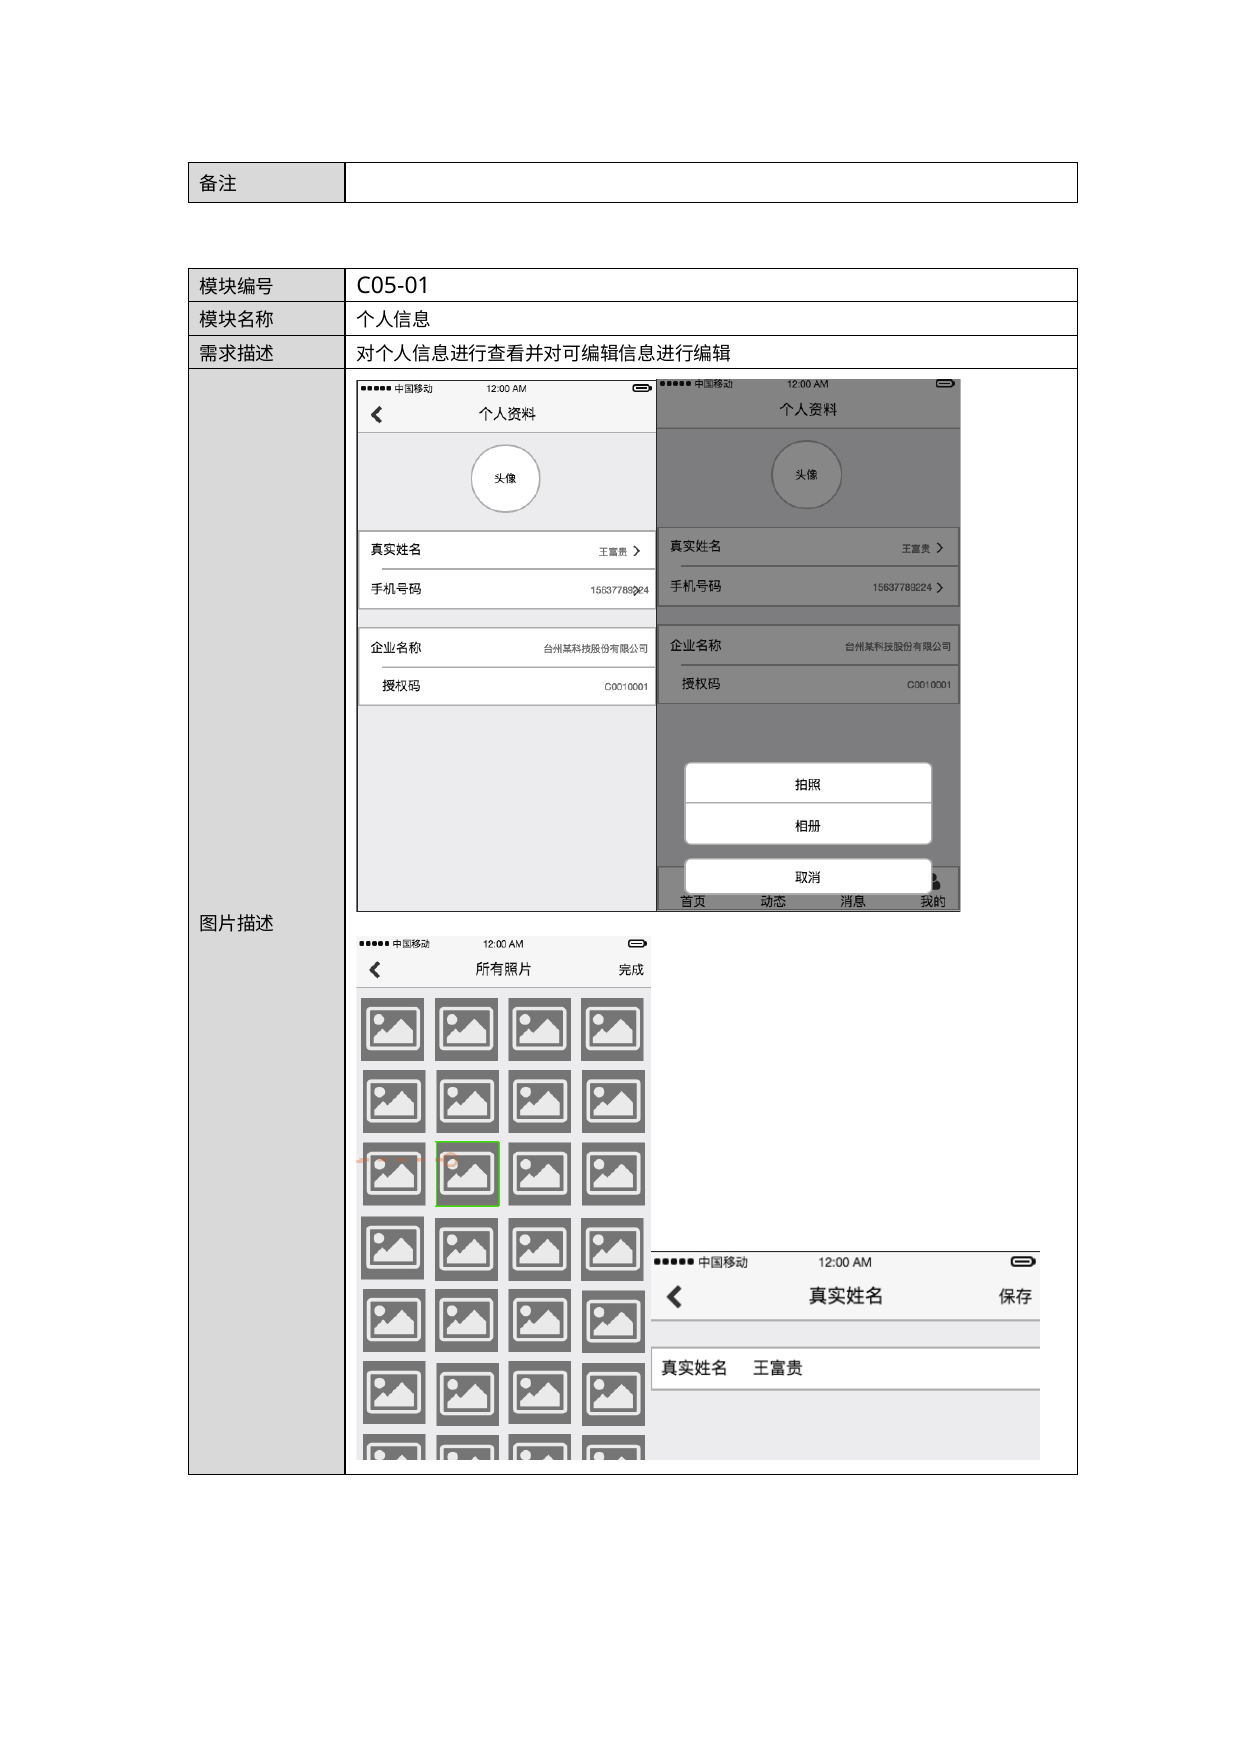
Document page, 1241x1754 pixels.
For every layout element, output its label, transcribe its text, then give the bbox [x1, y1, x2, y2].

table_cell 模块名称 [189, 302, 344, 335]
table_cell 备注 [189, 163, 344, 202]
table_cell [346, 369, 1077, 1474]
table_cell 需求描述 [189, 336, 344, 368]
table_cell 图片描述 [189, 369, 344, 1474]
table_header 模块编号 [189, 269, 344, 301]
picture [356, 379, 961, 912]
table_cell [346, 163, 1077, 202]
table_cell 个人信息 [346, 302, 1077, 335]
picture [356, 936, 1040, 1460]
table_cell 对个人信息进行查看并对可编辑信息进行编辑 [346, 336, 1077, 368]
table_header C05-01 [346, 269, 1077, 301]
